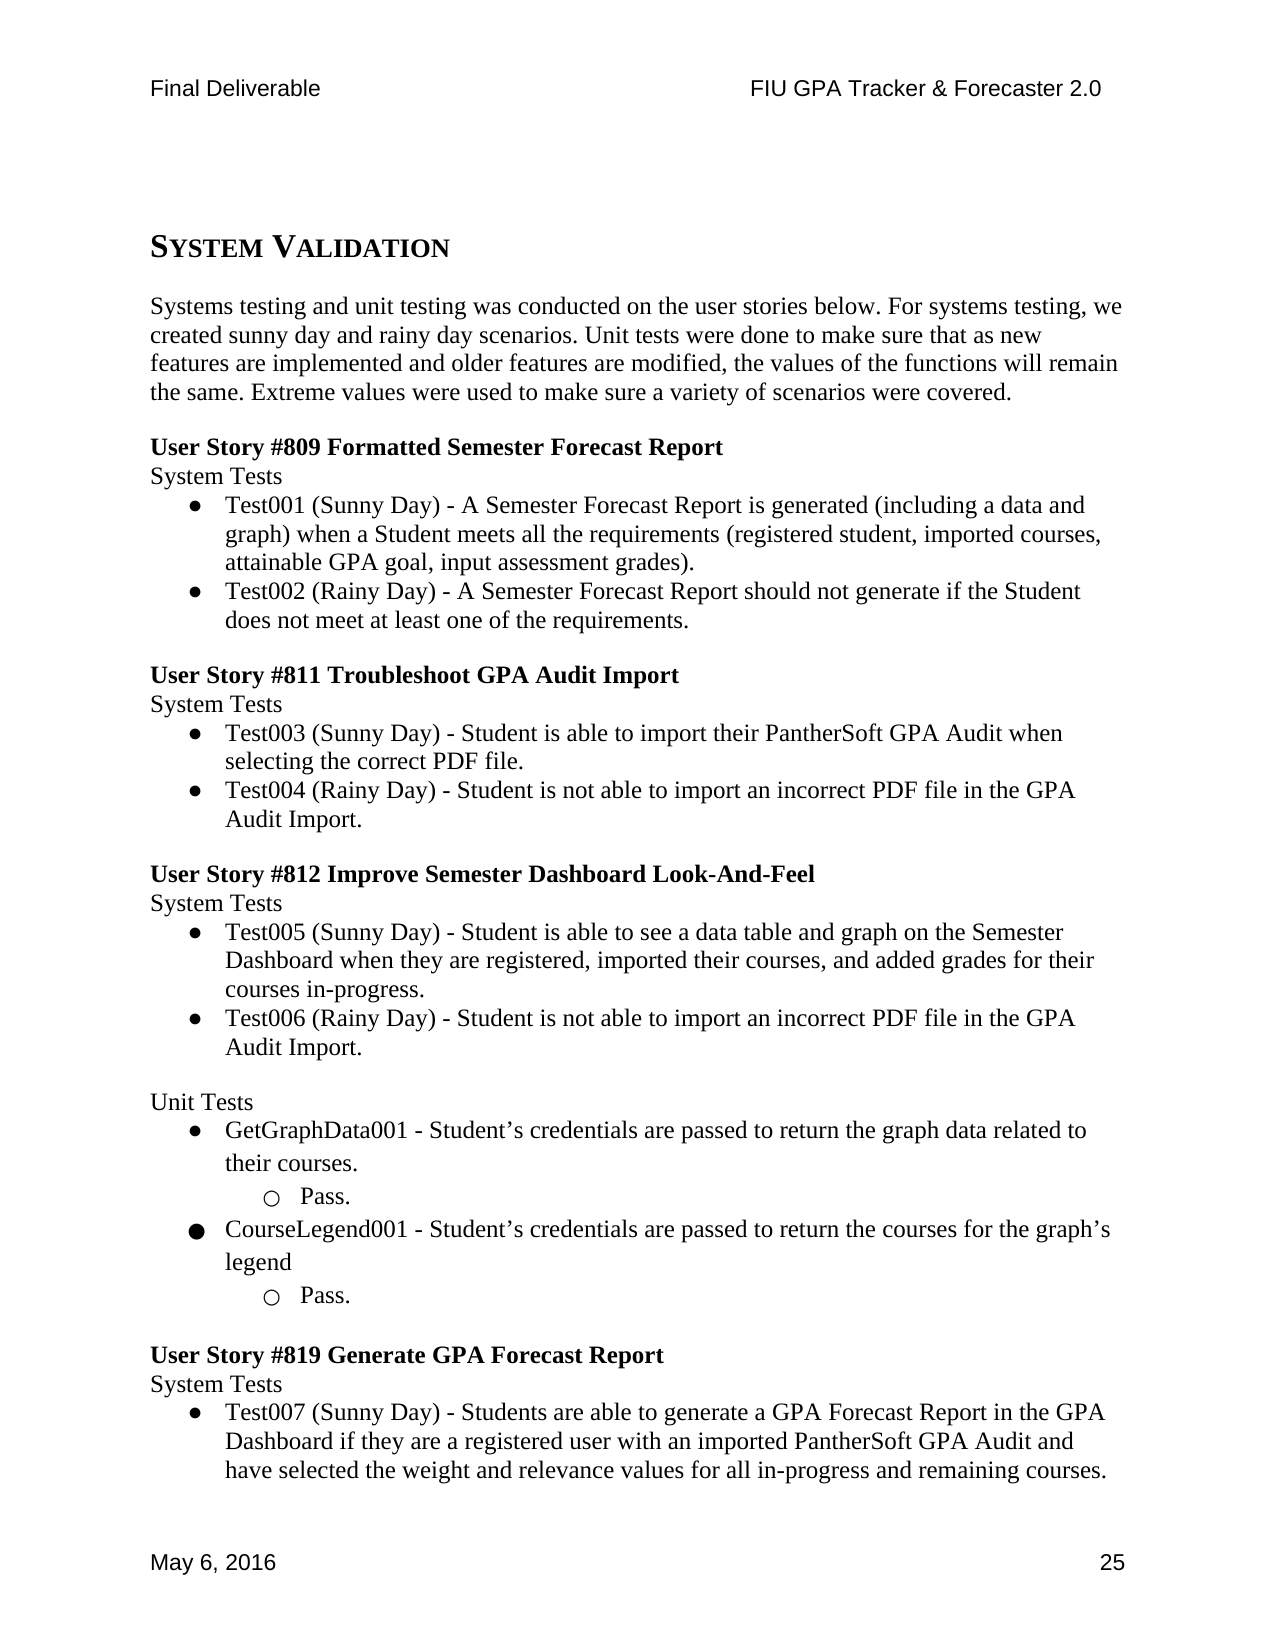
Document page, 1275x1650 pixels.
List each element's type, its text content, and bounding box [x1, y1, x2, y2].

text User Story #812 Improve Semester Dashboard Look-And-Feel [150, 859, 1125, 888]
list GetGraphData001 - Student’s credentials are passed to return the graph data related to their courses. [187, 1115, 1125, 1177]
text User Story #809 Formatted Semester Forecast Report [150, 432, 1125, 461]
text System Tests [150, 461, 1125, 490]
list Test004 (Rainy Day) - Student is not able to import an incorrect PDF file in the GPA Audit Import. [187, 775, 1125, 833]
list Pass. [262, 1281, 1125, 1309]
text System Tests [150, 888, 1125, 917]
text System Tests [150, 1369, 1125, 1397]
list Test001 (Sunny Day) - A Semester Forecast Report is generated (including a data and graph) when a Student meets all the requirements (registered student, imported courses, attainable GPA goal, input assessment grades). [187, 490, 1125, 576]
list Test007 (Sunny Day) - Students are able to generate a GPA Forecast Report in the GPA Dashboard if they are a registered user with an imported PantherSoft GPA Audit and have selected the weight and relevance values for all in-progress and remaining courses. [187, 1397, 1125, 1484]
list Pass. [262, 1181, 1125, 1210]
subtitle System Validation [150, 226, 1125, 265]
list Test005 (Sunny Day) - Student is able to see a data table and graph on the Semester Dashboard when they are registered, imported their courses, and added grades for their courses in-progress. [187, 917, 1125, 1003]
list Test006 (Rainy Day) - Student is not able to import an incorrect PDF file in the GPA Audit Import. [187, 1003, 1125, 1060]
text User Story #811 Troubleshoot GPA Audit Import [150, 660, 1125, 689]
list CourseLegend001 - Student’s credentials are passed to return the courses for the graph’s legend [187, 1214, 1125, 1276]
text Systems testing and unit testing was conducted on the user stories below. For systems testing, we created sunny day and rainy day scenarios. Unit tests were done to make sure that as new features are implemented and older features are modified, the values of the functions will remain the same. Extreme values were used to make sure a variety of scenarios were covered. [150, 291, 1125, 406]
list Test003 (Sunny Day) - Student is able to import their PantherSoft GPA Audit when selecting the correct PDF file. [187, 718, 1125, 775]
list Test002 (Rainy Day) - A Semester Forecast Report should not generate if the Student does not meet at least one of the requirements. [187, 576, 1125, 634]
text System Tests [150, 689, 1125, 718]
text User Story #819 Generate GPA Forecast Report [150, 1340, 1125, 1369]
text Unit Tests [150, 1087, 1125, 1115]
